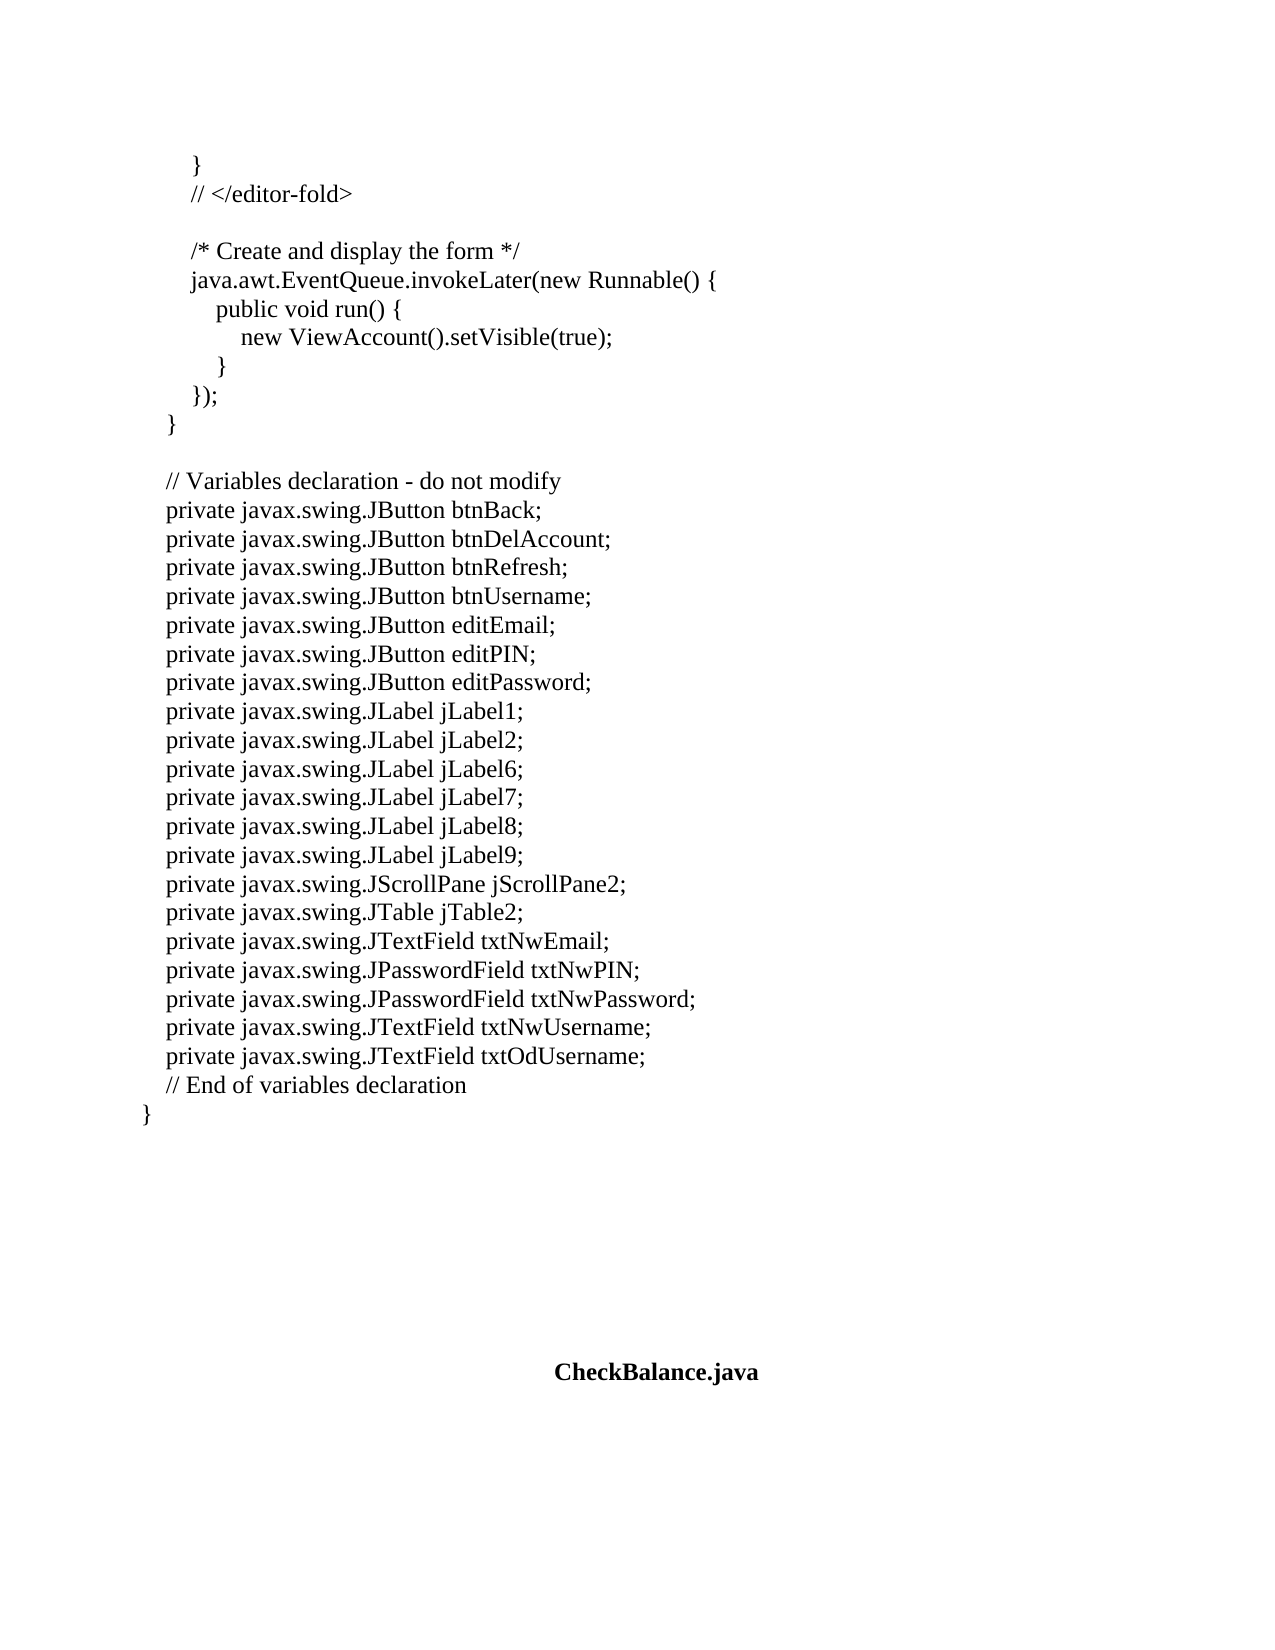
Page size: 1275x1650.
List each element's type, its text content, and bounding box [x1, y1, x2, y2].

text public void run() { [141, 294, 1172, 322]
text }); [141, 380, 1172, 409]
text private javax.swing.JPasswordField txtNwPassword; [141, 984, 1172, 1012]
text private javax.swing.JButton editPIN; [141, 639, 1172, 667]
text private javax.swing.JTextField txtOdUsername; [141, 1041, 1172, 1070]
text private javax.swing.JTable jTable2; [141, 897, 1172, 926]
text } [141, 150, 1172, 179]
text // End of variables declaration [141, 1070, 1172, 1099]
text private javax.swing.JPasswordField txtNwPIN; [141, 955, 1172, 984]
text private javax.swing.JLabel jLabel9; [141, 840, 1172, 869]
text private javax.swing.JTextField txtNwEmail; [141, 926, 1172, 955]
text // Variables declaration - do not modify [141, 466, 1172, 495]
text } [141, 351, 1172, 380]
text private javax.swing.JLabel jLabel8; [141, 811, 1172, 840]
text private javax.swing.JButton editEmail; [141, 610, 1172, 639]
text private javax.swing.JButton editPassword; [141, 667, 1172, 696]
text private javax.swing.JScrollPane jScrollPane2; [141, 869, 1172, 897]
text private javax.swing.JLabel jLabel1; [141, 696, 1172, 725]
text private javax.swing.JTextField txtNwUsername; [141, 1012, 1172, 1041]
text private javax.swing.JLabel jLabel6; [141, 754, 1172, 782]
text CheckBalance.java [141, 1357, 1172, 1386]
text } [141, 1099, 1172, 1127]
text private javax.swing.JButton btnUsername; [141, 581, 1172, 610]
text private javax.swing.JButton btnRefresh; [141, 552, 1172, 581]
text // </editor-fold> [141, 179, 1172, 207]
text java.awt.EventQueue.invokeLater(new Runnable() { [141, 265, 1172, 294]
text private javax.swing.JLabel jLabel2; [141, 725, 1172, 754]
text new ViewAccount().setVisible(true); [141, 322, 1172, 351]
text /* Create and display the form */ [141, 236, 1172, 265]
text private javax.swing.JLabel jLabel7; [141, 782, 1172, 811]
text private javax.swing.JButton btnDelAccount; [141, 524, 1172, 552]
text } [141, 409, 1172, 437]
text private javax.swing.JButton btnBack; [141, 495, 1172, 524]
